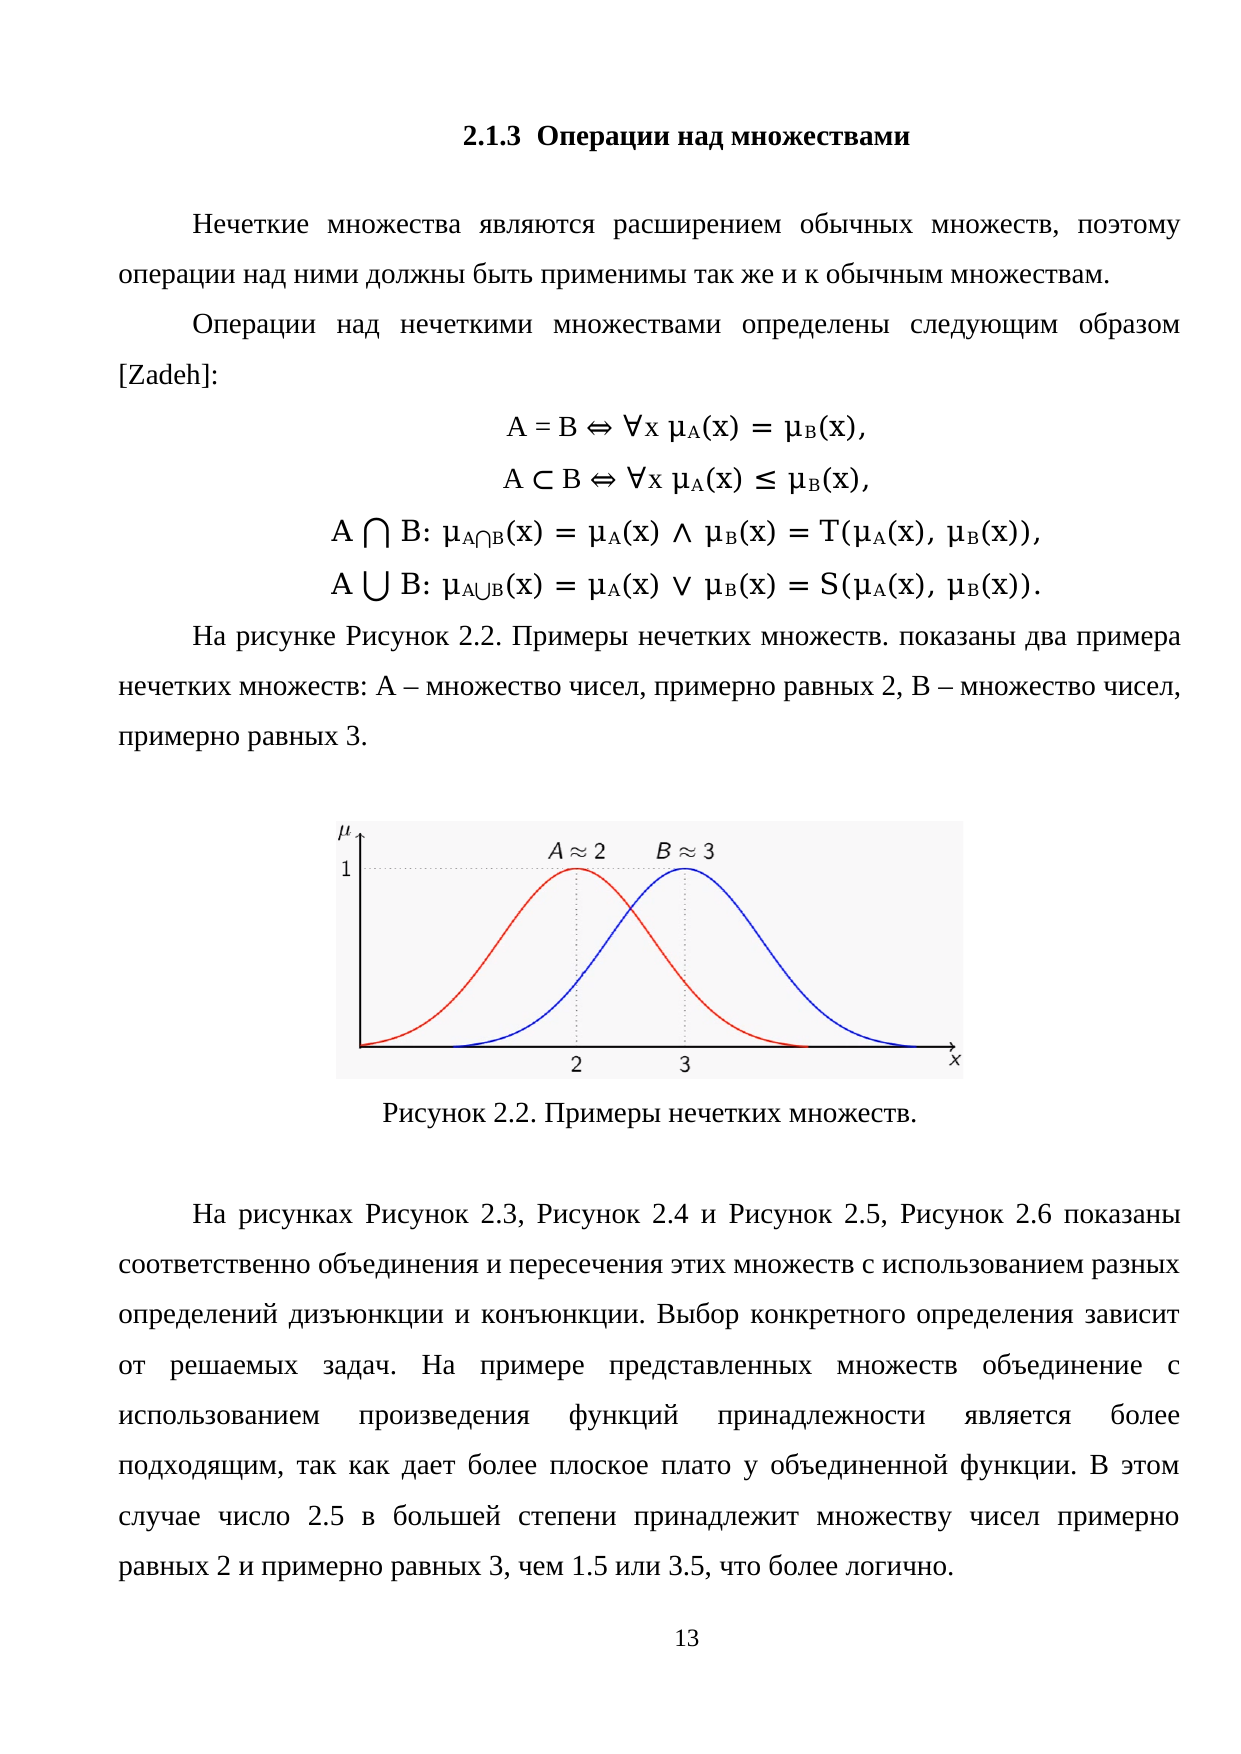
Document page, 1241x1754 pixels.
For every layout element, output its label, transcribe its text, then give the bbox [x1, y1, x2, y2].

text Нечеткие множества являются расширением обычных множеств, поэтому операции над ними должны быть применимы так же и к обычным множествам. [118, 206, 1181, 290]
text A ⊂ B ⇔ ∀x μA(x) ≤ μB(x), [118, 460, 1181, 495]
text Операции над нечеткими множествами определены следующим образом [Zadeh]: [118, 307, 1181, 390]
text A ⋂ B: μA⋂B(x) = μA(x) ∧ μB(x) = T(μA(x), μB(x)), [118, 513, 1181, 548]
text A = B ⇔ ∀x μA(x) = μB(x), [118, 407, 1181, 442]
subtitle Операции над множествами [118, 118, 1181, 152]
text A ⋃ B: μA⋃B(x) = μA(x) ∨ μB(x) = S(μA(x), μB(x)). [118, 565, 1181, 600]
picture [336, 821, 964, 1079]
